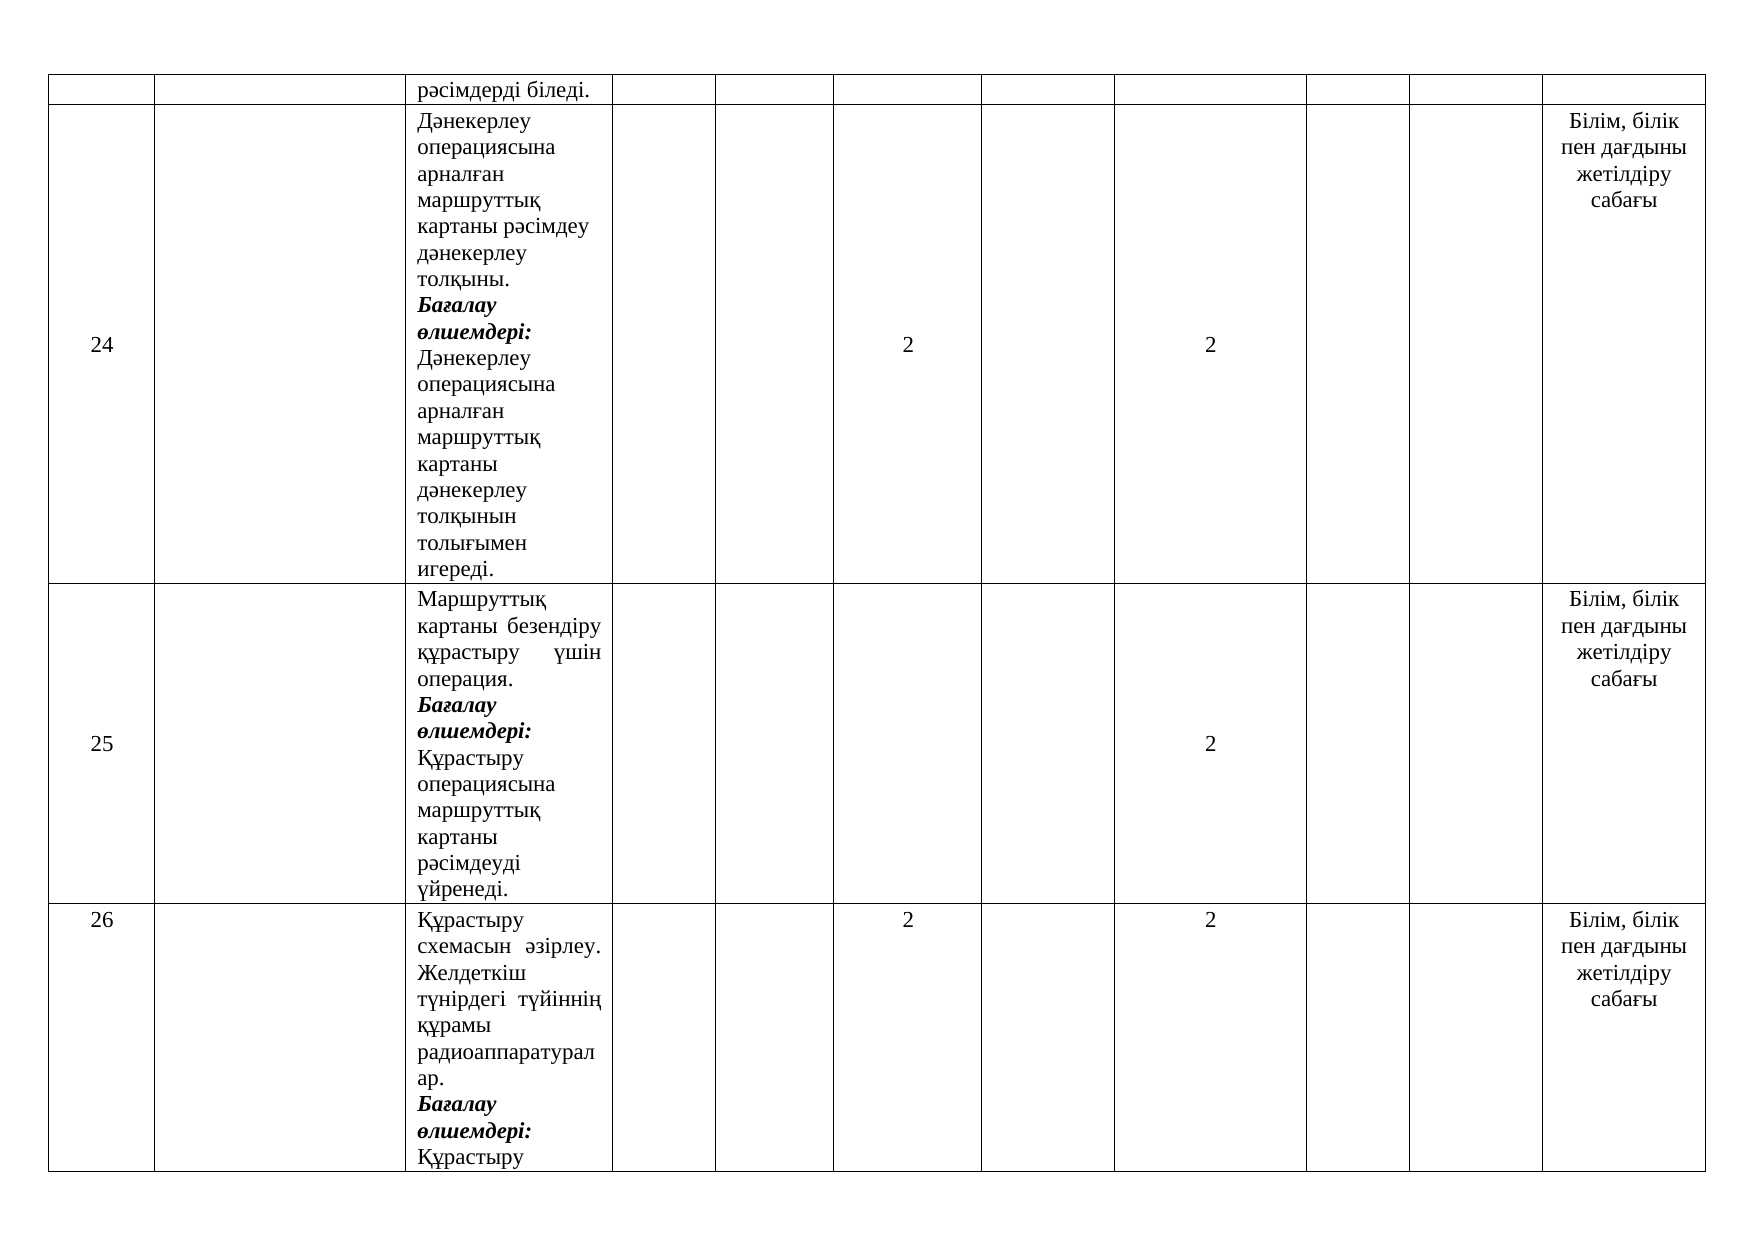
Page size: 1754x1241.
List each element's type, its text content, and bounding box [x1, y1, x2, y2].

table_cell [1543, 75, 1705, 104]
table_cell [982, 105, 1114, 583]
table_cell 2 [834, 904, 981, 1171]
table_cell [834, 584, 981, 903]
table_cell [406, 75, 612, 104]
table_cell [613, 584, 715, 903]
table_cell [155, 75, 405, 104]
table_cell 2 [1115, 584, 1306, 903]
table_cell Дәнекерлеу операциясына арналған маршруттық картаны рәсімдеу дәнекерлеу толқыны. Бағалау өлшемдері: Дәнекерлеу операциясына арналған маршруттық картаны дәнекерлеу толқынын толығымен игереді. [406, 105, 612, 583]
table_cell Білім, білік пен дағдыны жетілдіру сабағы [1543, 105, 1705, 583]
table_cell Маршруттық картаны безендіру құрастыру үшін операция. Бағалау өлшемдері: Құрастыру операциясына маршруттық картаны рәсімдеуді үйренеді. [406, 584, 612, 903]
table_cell [613, 75, 715, 104]
table_cell [1307, 904, 1409, 1171]
table_cell [716, 584, 833, 903]
table_cell 24 [49, 105, 154, 583]
table_cell 2 [1115, 904, 1306, 1171]
table_cell [716, 904, 833, 1171]
table_cell 2 [1115, 75, 1306, 104]
table_cell [1410, 75, 1542, 104]
table_cell [1410, 105, 1542, 583]
table_cell 26 [49, 904, 154, 1171]
table_cell [982, 75, 1114, 104]
table_cell 2 [834, 105, 981, 583]
table_cell [716, 75, 833, 104]
table_cell [155, 584, 405, 903]
table_cell 23 [49, 75, 154, 104]
table_cell [155, 105, 405, 583]
table_cell [155, 904, 405, 1171]
table_cell [1307, 584, 1409, 903]
table_cell [1307, 75, 1409, 104]
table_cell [406, 904, 612, 1171]
table_cell 25 [49, 584, 154, 903]
table_cell [1410, 584, 1542, 903]
table_cell [716, 105, 833, 583]
table_cell [982, 904, 1114, 1171]
table_cell [1307, 105, 1409, 583]
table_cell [1543, 904, 1705, 1171]
table_cell [613, 105, 715, 583]
table_cell [613, 904, 715, 1171]
table_cell Білім, білік пен дағдыны жетілдіру сабағы [1543, 584, 1705, 903]
table_cell 2 [1115, 105, 1306, 583]
table_cell [834, 75, 981, 104]
table_cell [1410, 904, 1542, 1171]
table_cell [982, 584, 1114, 903]
